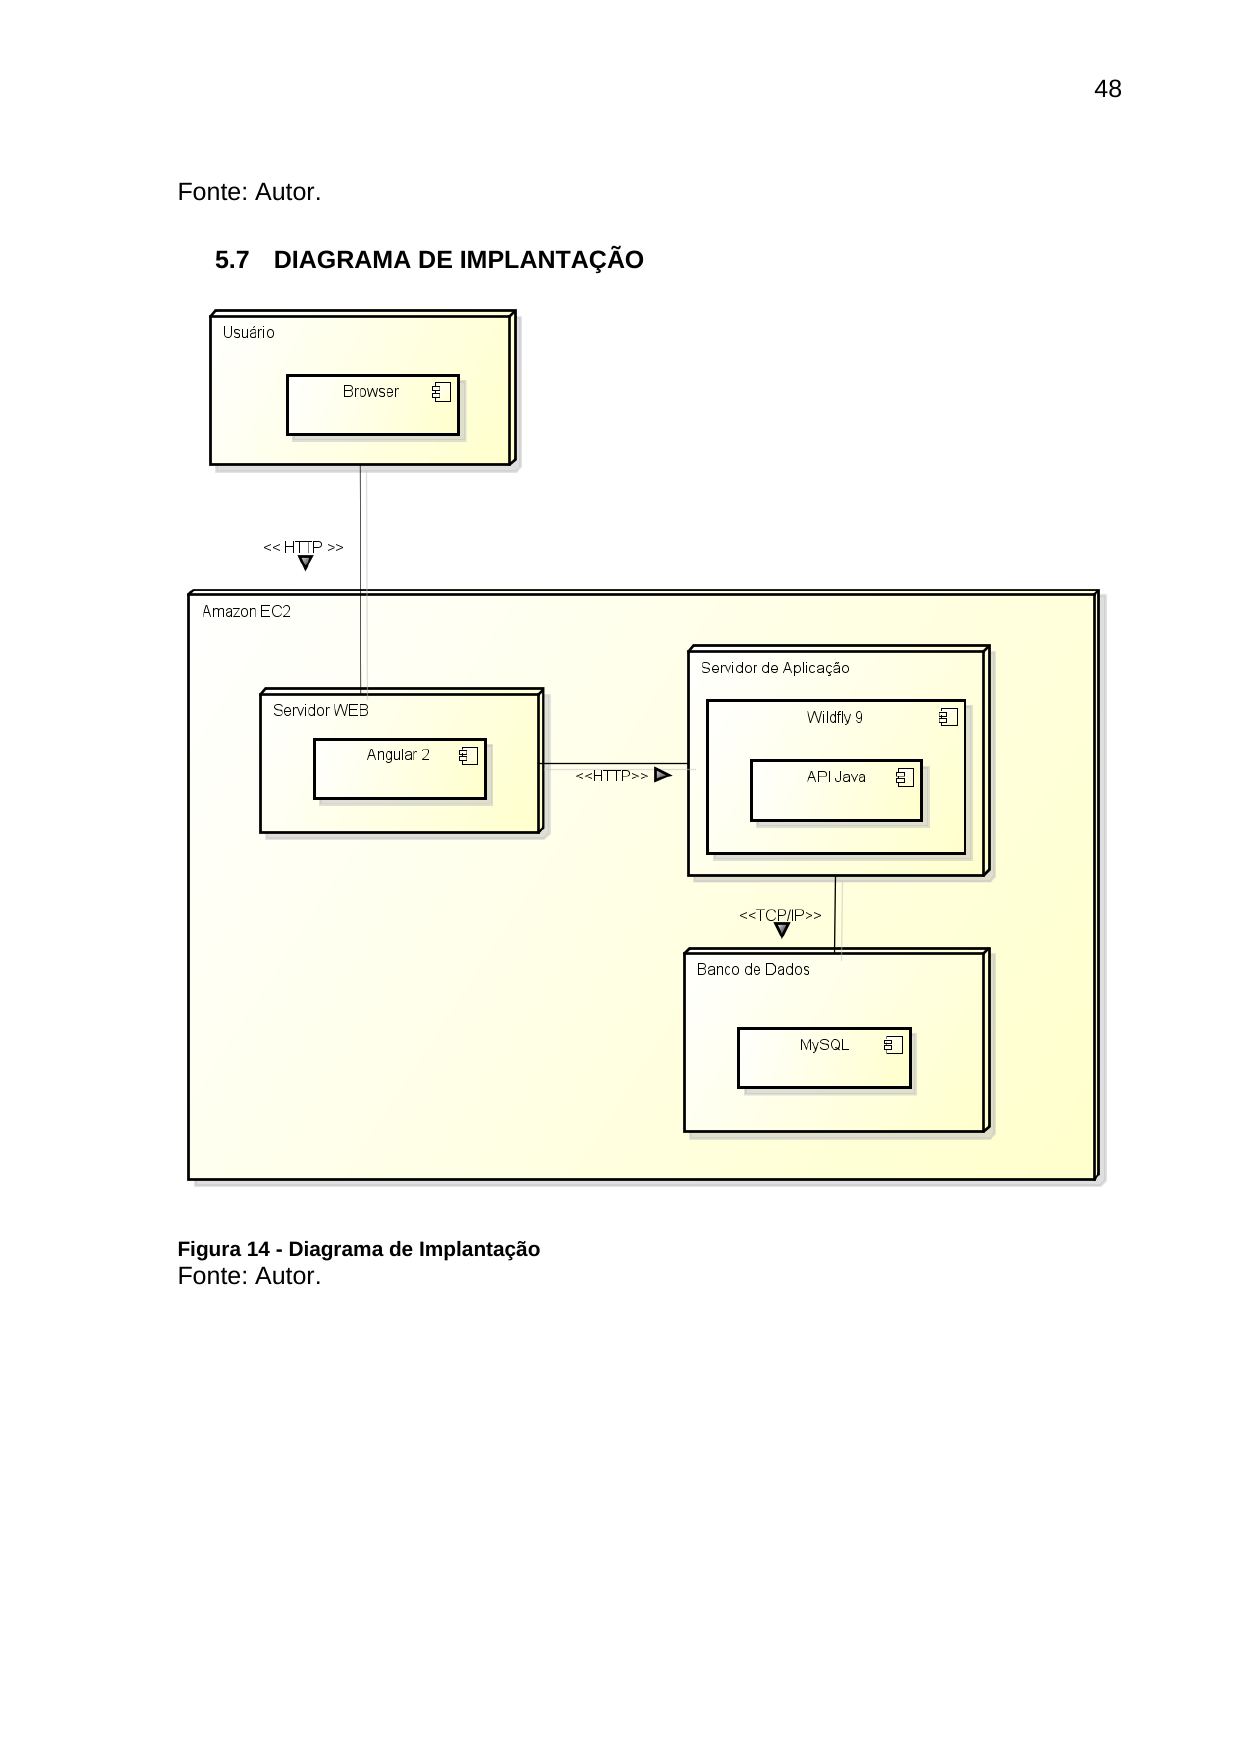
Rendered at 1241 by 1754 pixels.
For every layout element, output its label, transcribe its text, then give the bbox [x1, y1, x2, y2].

picture [177, 299, 1123, 1202]
text Fonte: Autor. [177, 177, 1122, 206]
text Fonte: Autor. [177, 1261, 1122, 1290]
subtitle DIAGRAMA DE IMPLANTAÇÃO [215, 245, 1122, 274]
